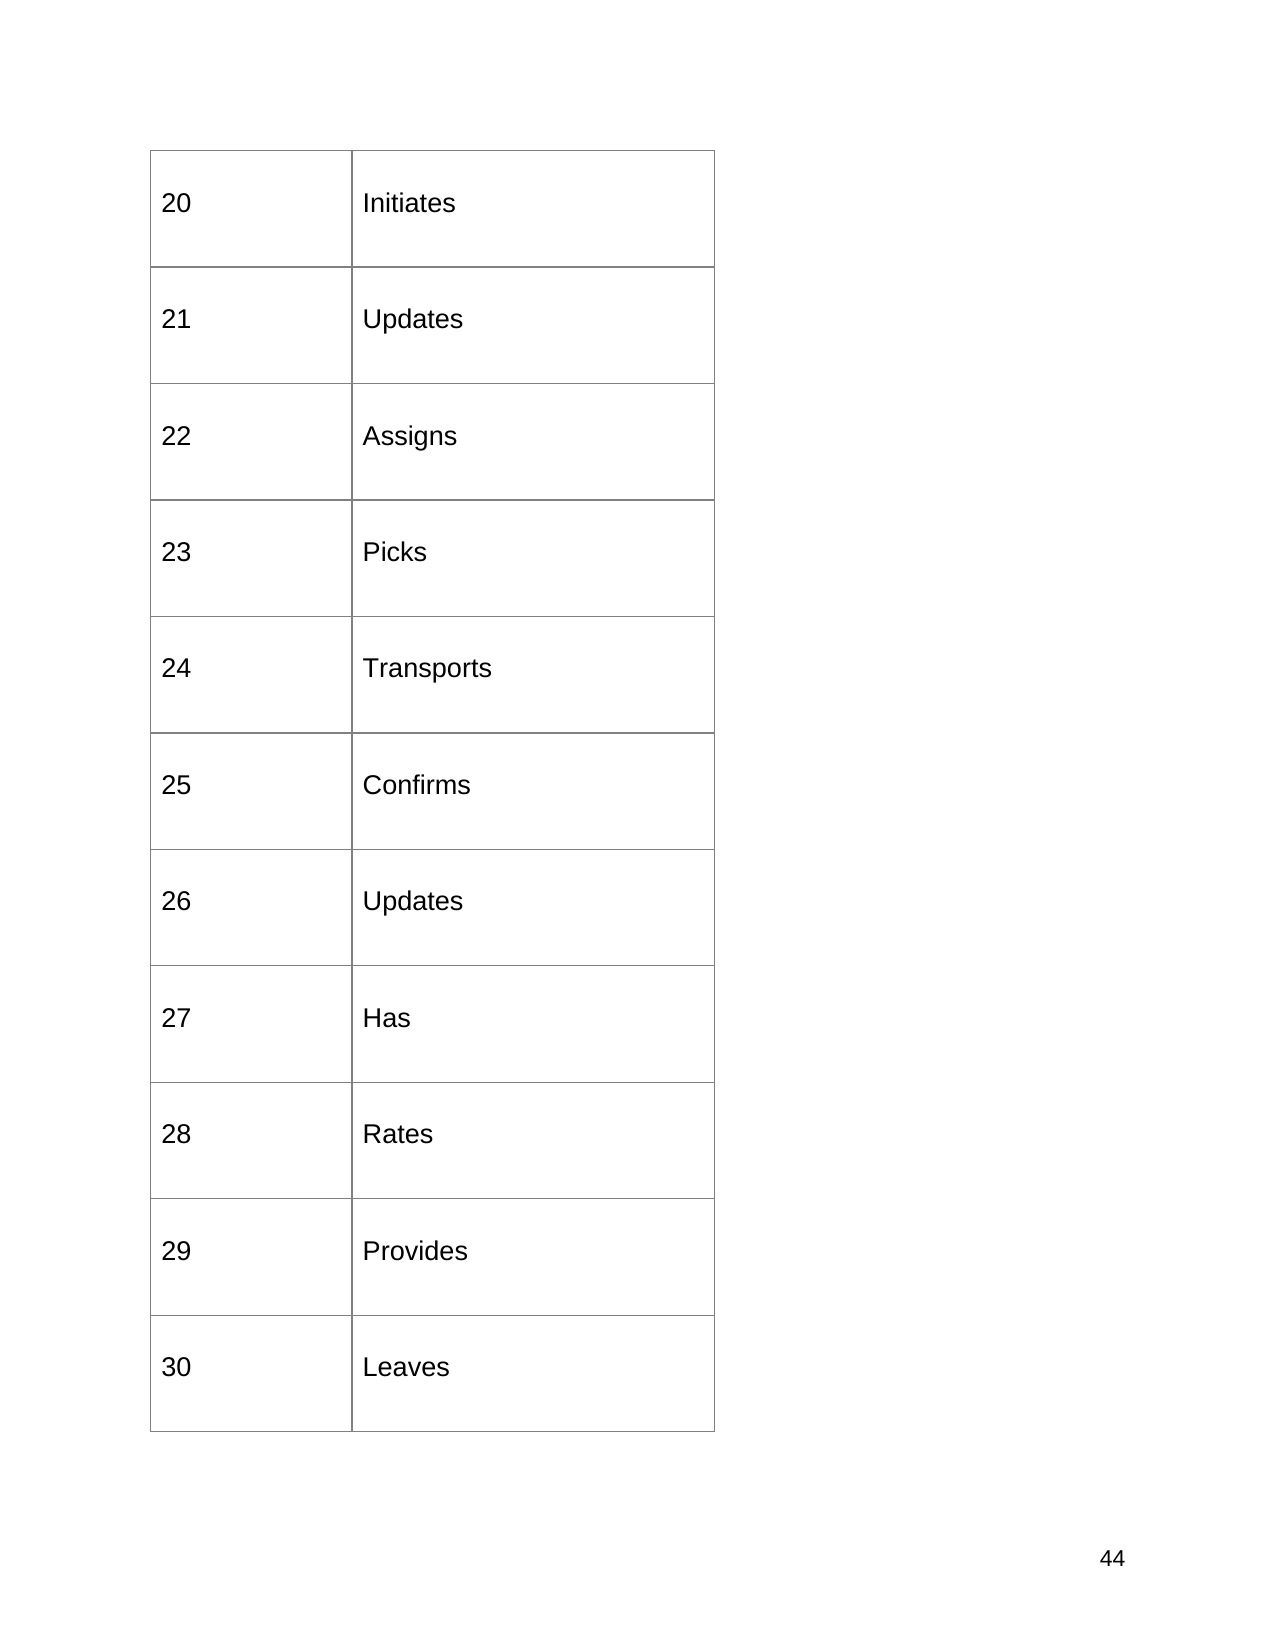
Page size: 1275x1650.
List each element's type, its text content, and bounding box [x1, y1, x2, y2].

table_cell 23 [151, 501, 351, 616]
table_cell 20 [151, 151, 351, 266]
table_cell Updates [353, 850, 714, 965]
table_cell Transports [353, 617, 714, 732]
table_cell Rates [353, 1083, 714, 1198]
table_cell 27 [151, 966, 351, 1082]
table_cell Provides [353, 1199, 714, 1314]
table_cell 28 [151, 1083, 351, 1198]
table_cell 21 [151, 268, 351, 383]
table_cell 22 [151, 384, 351, 499]
table_cell Initiates [353, 151, 714, 266]
table_cell Leaves [353, 1316, 714, 1431]
table_cell 29 [151, 1199, 351, 1314]
table_cell 26 [151, 850, 351, 965]
table_cell Updates [353, 268, 714, 383]
table_cell 25 [151, 734, 351, 849]
table_cell Picks [353, 501, 714, 616]
table_cell 24 [151, 617, 351, 732]
table_cell Has [353, 966, 714, 1082]
table_cell Assigns [353, 384, 714, 499]
table_cell Confirms [353, 734, 714, 849]
table_cell 30 [151, 1316, 351, 1431]
